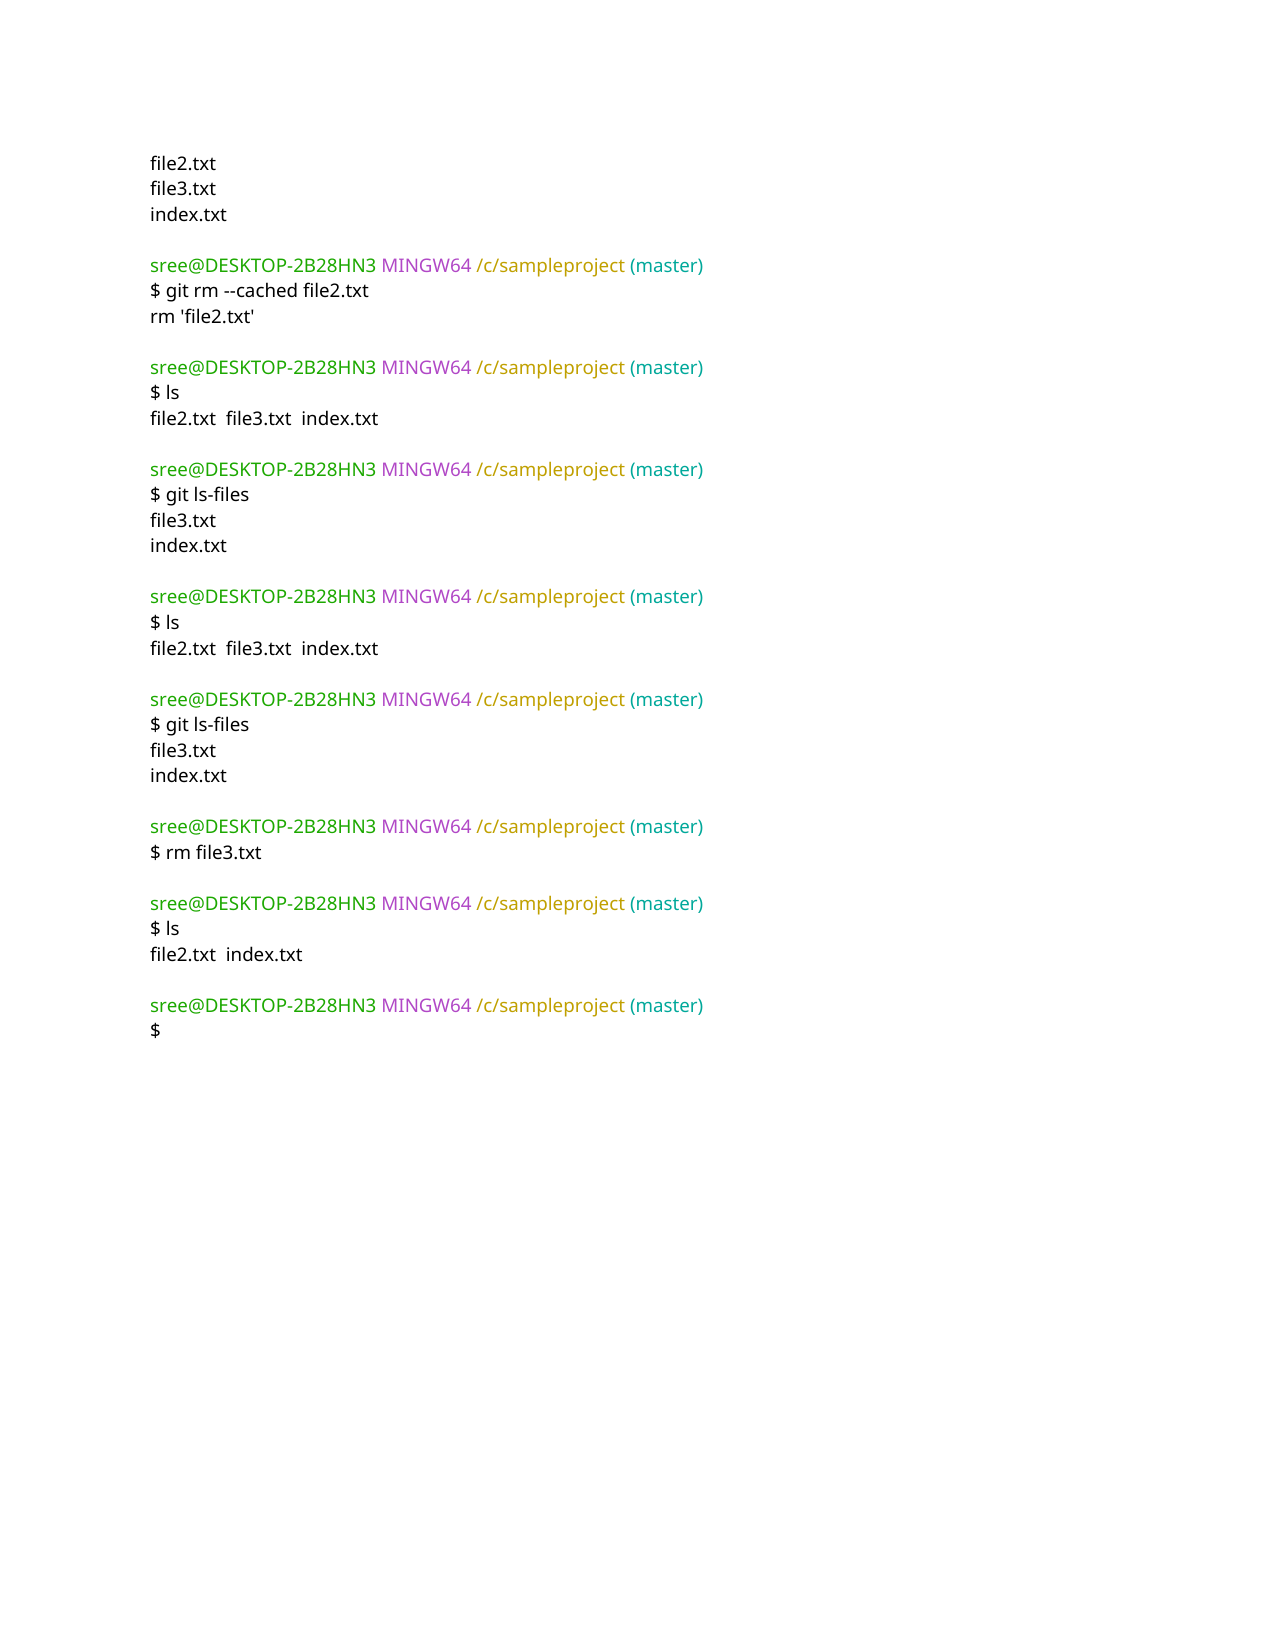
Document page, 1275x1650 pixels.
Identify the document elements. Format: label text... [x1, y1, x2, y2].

text rm 'file2.txt' [150, 303, 1125, 329]
text sree@DESKTOP-2B28HN3 MINGW64 /c/sampleproject (master) [150, 584, 1125, 609]
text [150, 252, 1125, 278]
text sree@DESKTOP-2B28HN3 MINGW64 /c/sampleproject (master) [150, 992, 1125, 1018]
text sree@DESKTOP-2B28HN3 MINGW64 /c/sampleproject (master) [150, 686, 1125, 711]
text sree@DESKTOP-2B28HN3 MINGW64 /c/sampleproject (master) [150, 890, 1125, 916]
text $ [150, 1018, 1125, 1043]
text $ ls [150, 609, 1125, 635]
text $ ls [150, 916, 1125, 941]
text file2.txt [150, 150, 1125, 176]
text file2.txt file3.txt index.txt [150, 405, 1125, 431]
text file3.txt [150, 507, 1125, 533]
text index.txt [150, 201, 1125, 227]
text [150, 354, 1125, 380]
text index.txt [150, 533, 1125, 558]
text sree@DESKTOP-2B28HN3 MINGW64 /c/sampleproject (master) [150, 813, 1125, 839]
text $ git ls-files [150, 711, 1125, 737]
text index.txt [150, 762, 1125, 788]
text file2.txt file3.txt index.txt [150, 635, 1125, 660]
text file3.txt [150, 176, 1125, 201]
text $ git ls-files [150, 482, 1125, 507]
text $ ls [150, 380, 1125, 405]
text $ git rm --cached file2.txt [150, 278, 1125, 303]
text file3.txt [150, 737, 1125, 762]
text $ rm file3.txt [150, 839, 1125, 864]
text sree@DESKTOP-2B28HN3 MINGW64 /c/sampleproject (master) [150, 456, 1125, 482]
text file2.txt index.txt [150, 941, 1125, 967]
